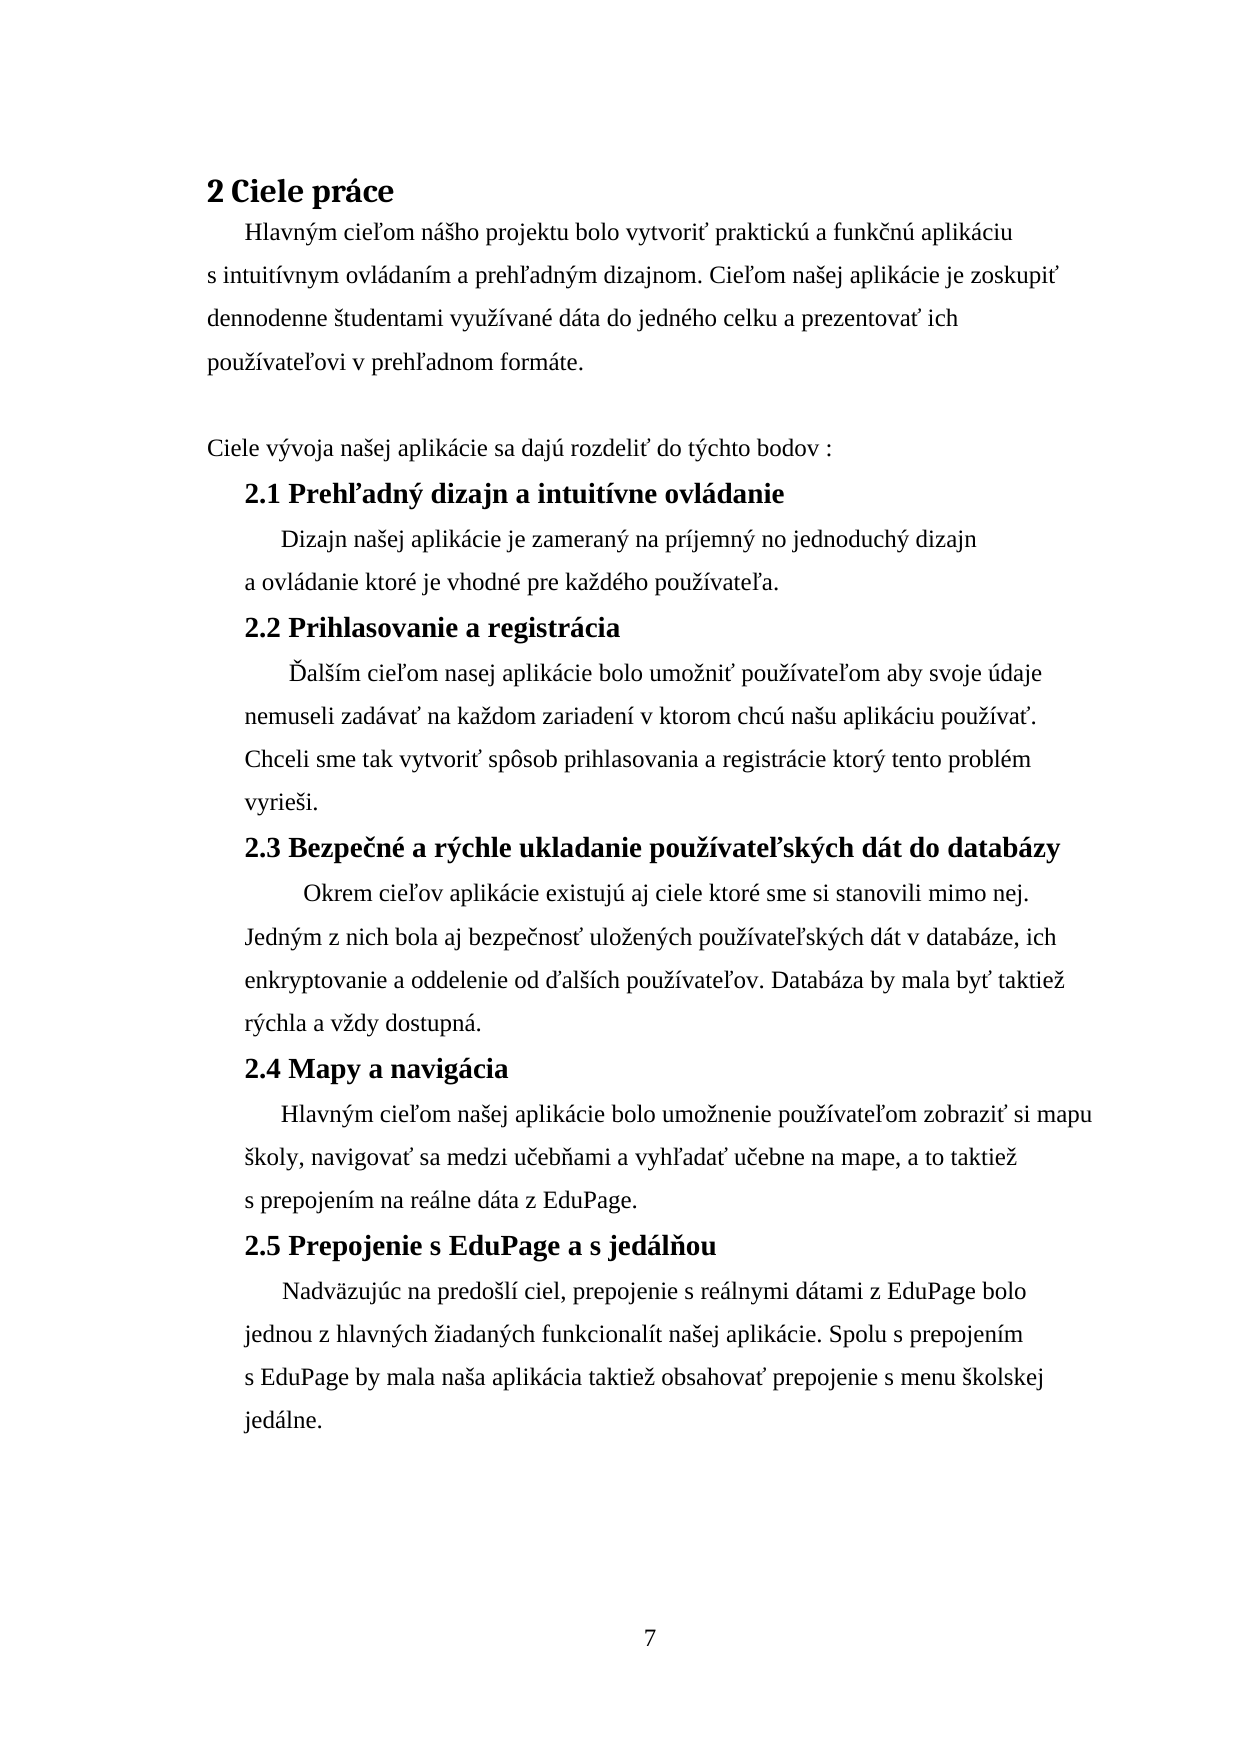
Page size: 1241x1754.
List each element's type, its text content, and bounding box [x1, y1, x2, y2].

text Ciele vývoja našej aplikácie sa dajú rozdeliť do týchto bodov : [207, 433, 1092, 462]
text Prepojenie s EduPage a s jedálňou [244, 1228, 1092, 1262]
text Prehľadný dizajn a intuitívne ovládanie [244, 476, 1092, 509]
text Ďalším cieľom nasej aplikácie bolo umožniť používateľom aby svoje údaje nemuseli zadávať na každom zariadení v ktorom chcú našu aplikáciu používať. Chceli sme tak vytvoriť spôsob prihlasovania a registrácie ktorý tento problém vyrieši. [244, 658, 1092, 816]
text Prihlasovanie a registrácia [244, 610, 1092, 644]
text Dizajn našej aplikácie je zameraný na príjemný no jednoduchý dizajn a ovládanie ktoré je vhodné pre každého používateľa. [244, 524, 1092, 596]
text Nadväzujúc na predošlí ciel, prepojenie s reálnymi dátami z EduPage bolo jednou z hlavných žiadaných funkcionalít našej aplikácie. Spolu s prepojením s EduPage by mala naša aplikácia taktiež obsahovať prepojenie s menu školskej jedálne. [244, 1276, 1092, 1434]
text Mapy a navigácia [244, 1051, 1092, 1084]
text Okrem cieľov aplikácie existujú aj ciele ktoré sme si stanovili mimo nej. Jedným z nich bola aj bezpečnosť uložených používateľských dát v databáze, ich enkryptovanie a oddelenie od ďalších používateľov. Databáza by mala byť taktiež rýchla a vždy dostupná. [244, 878, 1092, 1037]
subtitle Ciele práce [207, 173, 1092, 211]
text Bezpečné a rýchle ukladanie používateľských dát do databázy [244, 831, 1092, 864]
text Hlavným cieľom nášho projektu bolo vytvoriť praktickú a funkčnú aplikáciu s intuitívnym ovládaním a prehľadným dizajnom. Cieľom našej aplikácie je zoskupiť dennodenne študentami využívané dáta do jedného celku a prezentovať ich používateľovi v prehľadnom formáte. [207, 217, 1092, 375]
text Hlavným cieľom našej aplikácie bolo umožnenie používateľom zobraziť si mapu školy, navigovať sa medzi učebňami a vyhľadať učebne na mape, a to taktiež s prepojením na reálne dáta z EduPage. [244, 1099, 1092, 1214]
